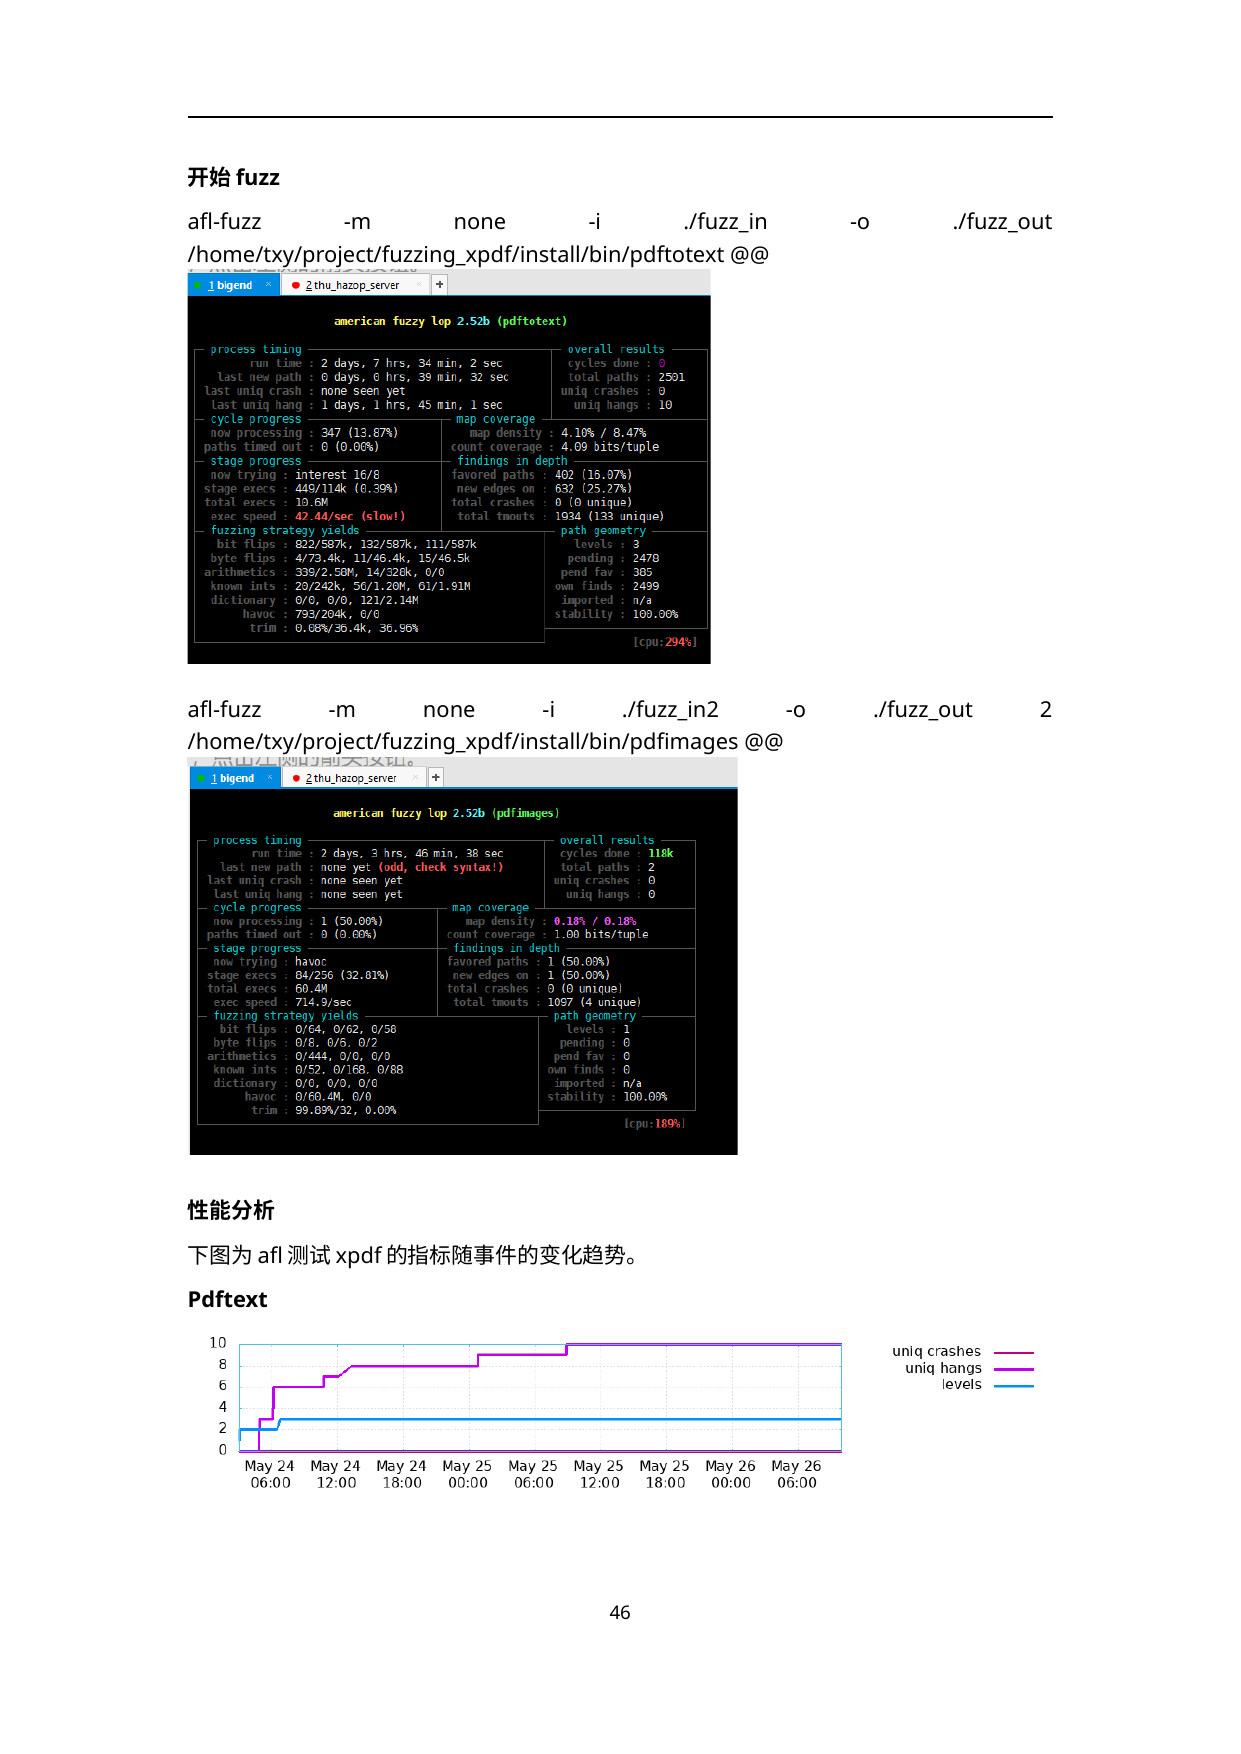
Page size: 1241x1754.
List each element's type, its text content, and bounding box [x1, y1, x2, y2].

subtitle 性能分析 [187, 1192, 1053, 1225]
text afl-fuzz -m none -i ./fuzz_in2 -o ./fuzz_out 2 /home/txy/project/fuzzing_xpdf/install/bin/pdfimages @@ [187, 692, 1053, 757]
picture [187, 757, 738, 1155]
subtitle Pdftext [187, 1282, 1053, 1315]
picture [187, 269, 711, 664]
subtitle 开始fuzz [187, 160, 1053, 192]
picture [187, 1327, 1053, 1501]
text 下图为afl测试xpdf的指标随事件的变化趋势。 [187, 1237, 1053, 1270]
text afl-fuzz -m none -i ./fuzz_in -o ./fuzz_out /home/txy/project/fuzzing_xpdf/install/bin/pdftotext @@ [187, 205, 1053, 270]
